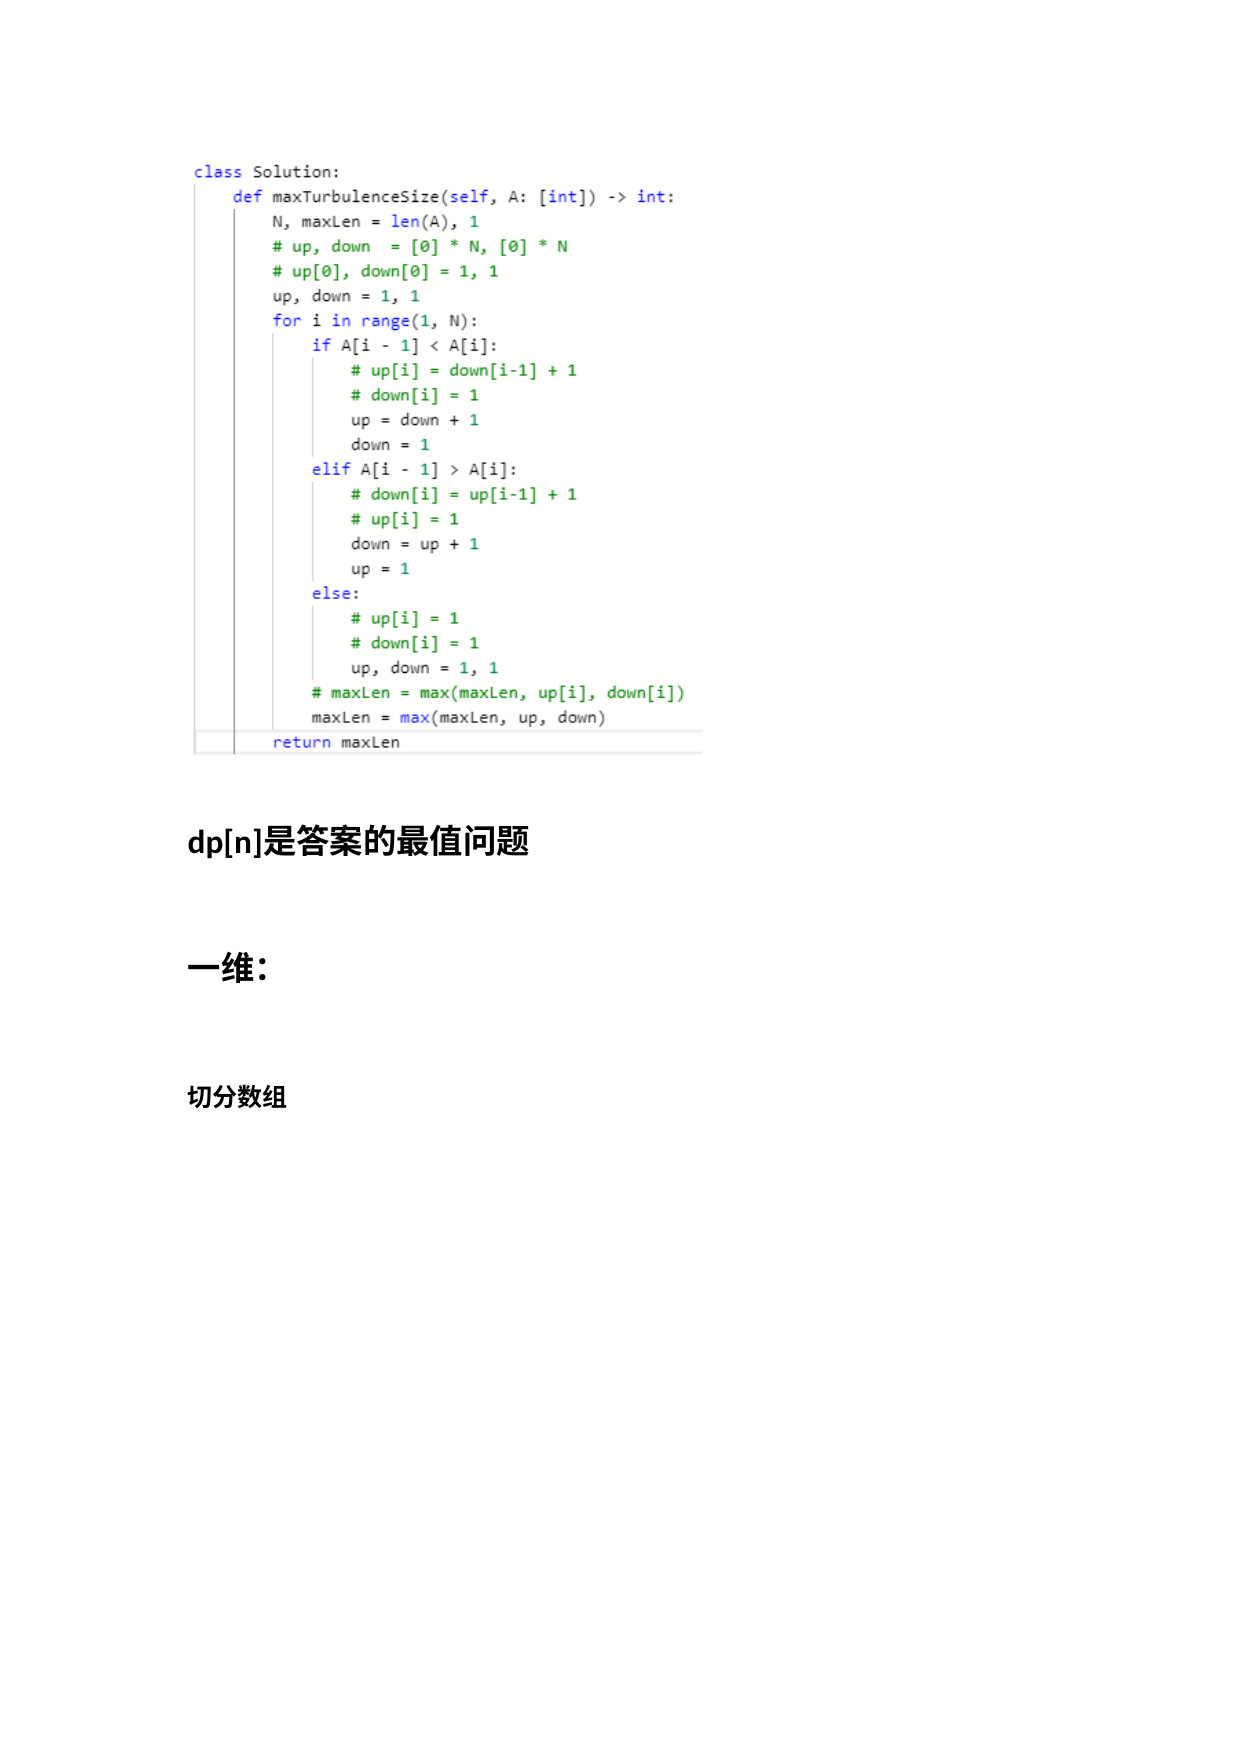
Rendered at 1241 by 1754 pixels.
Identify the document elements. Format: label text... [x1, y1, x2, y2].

subtitle 切分数组 [187, 1063, 1053, 1128]
subtitle dp[n]是答案的最值问题 [187, 807, 1053, 872]
picture [187, 162, 703, 756]
subtitle 一维： [187, 934, 1053, 999]
